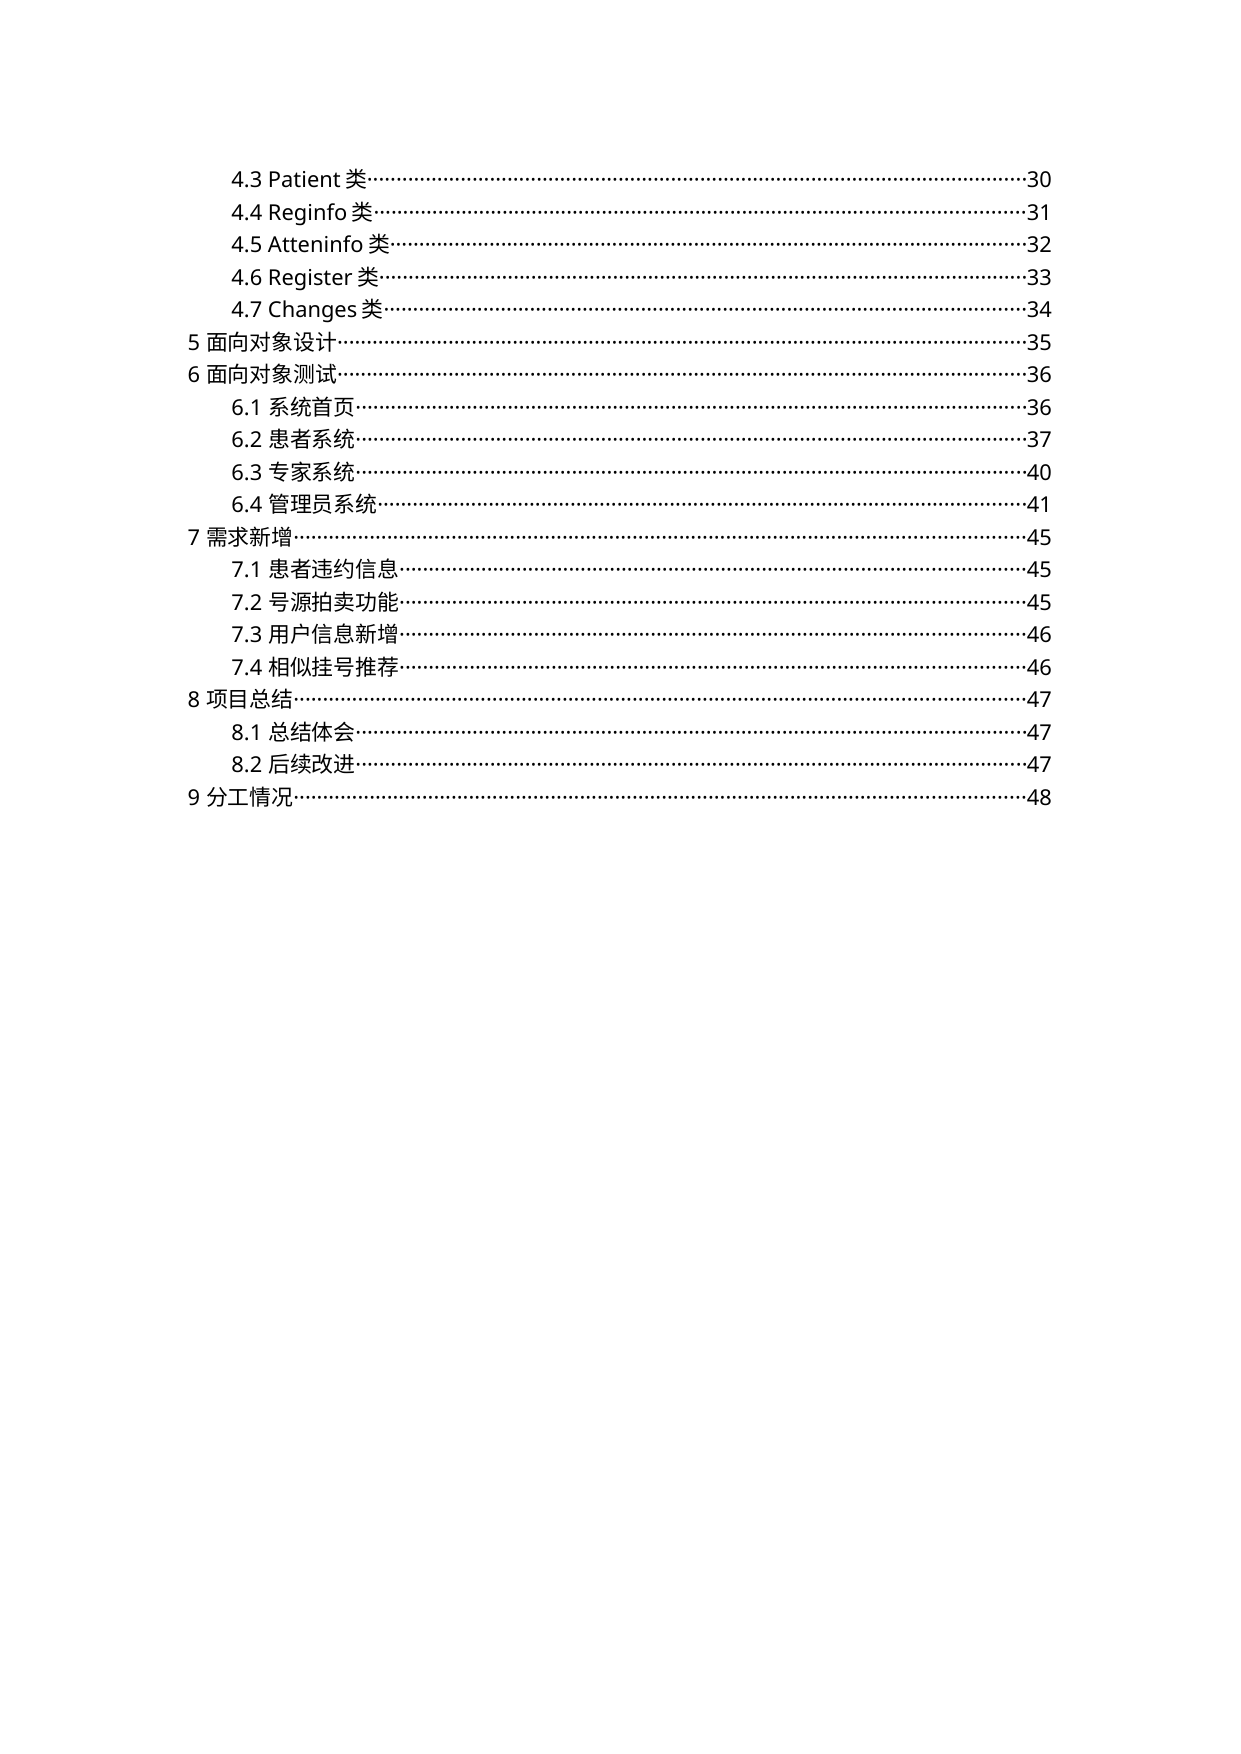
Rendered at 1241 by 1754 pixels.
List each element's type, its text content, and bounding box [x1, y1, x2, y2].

text 4.4 Reginfo类 31 [231, 194, 1053, 227]
text 8.1 总结体会 47 [231, 714, 1053, 747]
text 4.7 Changes类 34 [231, 292, 1053, 324]
text 6.2 患者系统 37 [231, 422, 1053, 454]
text 8.2 后续改进 47 [231, 747, 1053, 779]
text 7.3 用户信息新增 46 [231, 617, 1053, 649]
text 6.1 系统首页 36 [231, 389, 1053, 422]
text 8 项目总结 47 [187, 682, 1053, 714]
text 4.6 Register类 33 [231, 259, 1053, 292]
text 4.3 Patient类 30 [231, 162, 1053, 194]
text 6.4 管理员系统 41 [231, 487, 1053, 519]
text 7.2 号源拍卖功能 45 [231, 584, 1053, 617]
text 7 需求新增 45 [187, 519, 1053, 552]
text 6 面向对象测试 36 [187, 357, 1053, 389]
text 4.5 Atteninfo类 32 [231, 227, 1053, 259]
text 7.4 相似挂号推荐 46 [231, 649, 1053, 682]
text 5 面向对象设计 35 [187, 324, 1053, 357]
text 7.1 患者违约信息 45 [231, 552, 1053, 584]
text 9 分工情况 48 [187, 779, 1053, 812]
text 6.3 专家系统 40 [231, 454, 1053, 487]
